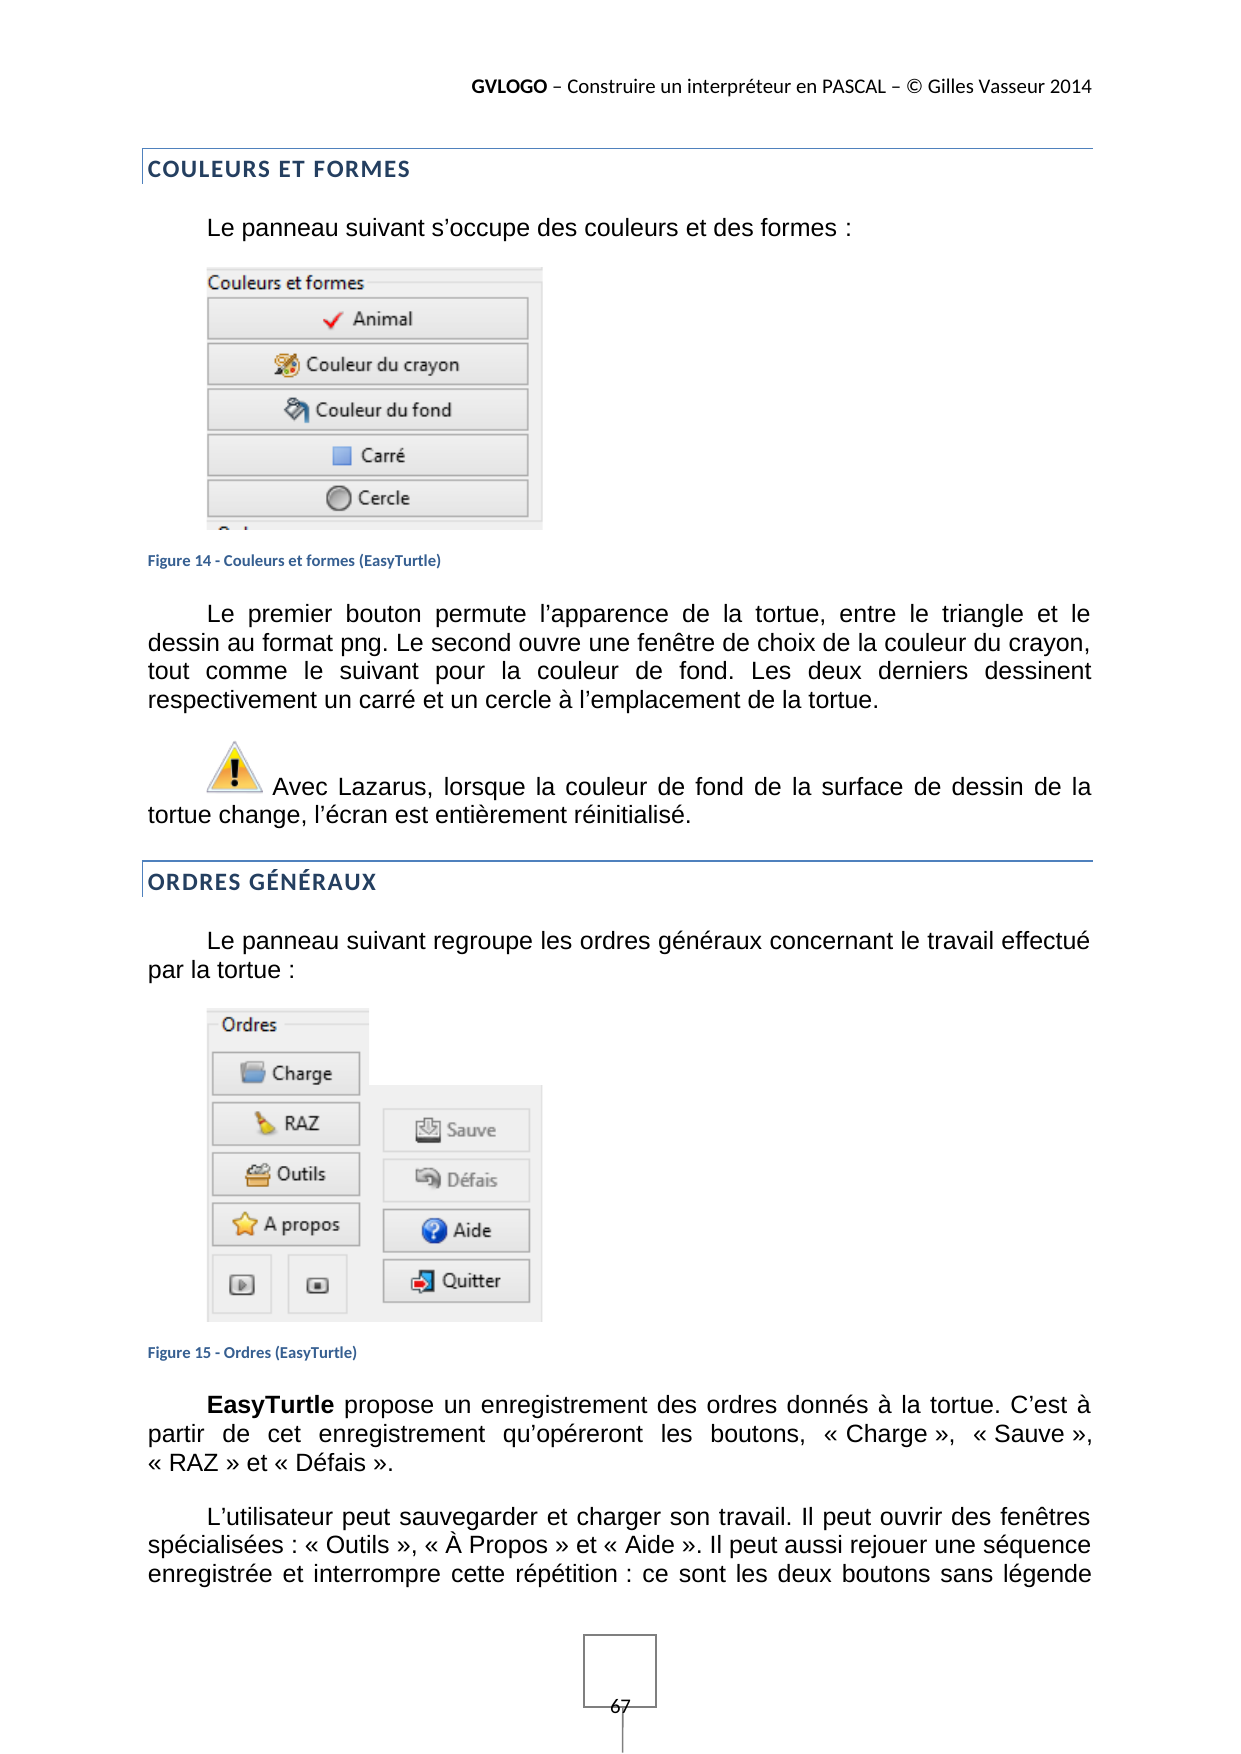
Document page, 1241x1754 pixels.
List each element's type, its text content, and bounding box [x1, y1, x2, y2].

text Le panneau suivant regroupe les ordres généraux concernant le travail effectué par la tortue : [148, 926, 1093, 984]
subtitle Couleurs et formes [143, 149, 1093, 184]
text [148, 1502, 1093, 1588]
subtitle Ordres généraux [143, 862, 1093, 897]
picture [206, 267, 543, 530]
text Le panneau suivant s’occupe des couleurs et des formes : [148, 213, 1093, 242]
text Le premier bouton permute l’apparence de la tortue, entre le triangle et le dessin au format png. Le second ouvre une fenêtre de choix de la couleur du crayon, tout comme le suivant pour la couleur de fond. Les deux derniers dessinent respectivement un carré et un cercle à l’emplacement de la tortue. [148, 599, 1093, 714]
text EasyTurtle propose un enregistrement des ordres donnés à la tortue. C’est à partir de cet enregistrement qu’opéreront les boutons, « Charge », « Sauve », « RAZ » et « Défais ». [148, 1390, 1093, 1477]
picture [206, 738, 263, 796]
text Figure 14 - Couleurs et formes (EasyTurtle) [148, 551, 1093, 571]
picture [206, 1008, 543, 1322]
text Figure 15 - Ordres (EasyTurtle) [148, 1342, 1093, 1362]
text Avec Lazarus, lorsque la couleur de fond de la surface de dessin de la tortue change, l’écran est entièrement réinitialisé. [148, 739, 1093, 829]
